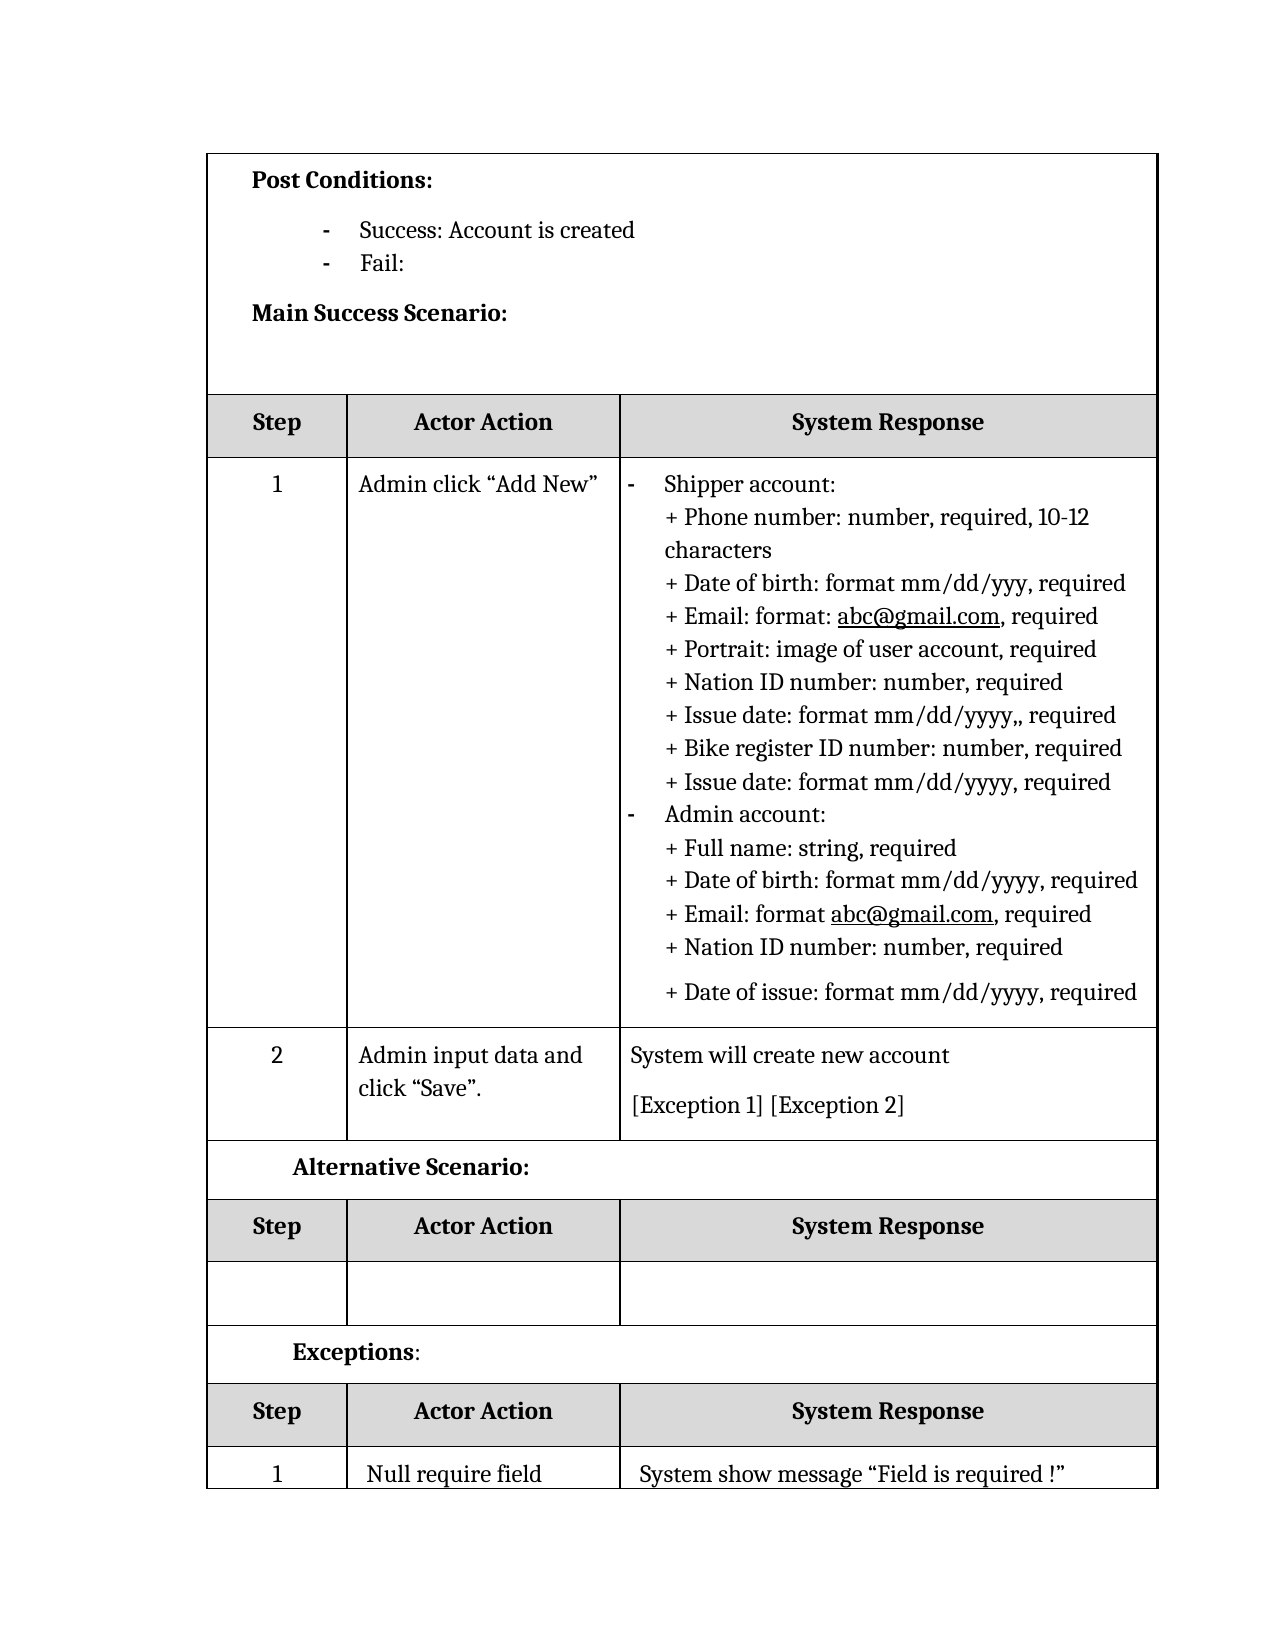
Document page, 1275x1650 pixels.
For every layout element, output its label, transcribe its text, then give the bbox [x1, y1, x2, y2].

table_cell [208, 1262, 346, 1324]
table_cell System Response [621, 395, 1156, 457]
table_cell System show message “Field is required !” [621, 1447, 1156, 1488]
table_cell System Response [621, 1384, 1156, 1446]
table_cell Exceptions: [208, 1326, 1156, 1383]
table_cell Actor Action [348, 1384, 619, 1446]
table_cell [208, 154, 1156, 394]
table_cell Alternative Scenario: [208, 1141, 1156, 1198]
table_cell [621, 1262, 1156, 1324]
table_cell [348, 1262, 619, 1324]
table_cell Null require field [348, 1447, 619, 1488]
table_cell Admin input data and click “Save”. [348, 1028, 619, 1140]
table_cell Step [208, 395, 346, 457]
table_cell Shipper account: + Phone number: number, required, 10-12 characters + Date of birth: format mm/dd/yyy, required + Email: format: abc@gmail.com, required + Portrait: image of user account, required + Nation ID number: number, required + Issue date: format mm/dd/yyyy,, required + Bike register ID number: number, required + Issue date: format mm/dd/yyyy, required Admin account: + Full name: string, required + Date of birth: format mm/dd/yyyy, required + Email: format abc@gmail.com, required + Nation ID number: number, required + Date of issue: format mm/dd/yyyy, required [621, 458, 1156, 1027]
table_cell Step [208, 1384, 346, 1446]
table_cell 2 [208, 1028, 346, 1140]
table_cell System will create new account [Exception 1] [Exception 2] [621, 1028, 1156, 1140]
table_cell 1 [208, 1447, 346, 1488]
table_cell 1 [208, 458, 346, 1027]
table_cell Actor Action [348, 1200, 619, 1261]
table_cell System Response [621, 1200, 1156, 1261]
table_cell Admin click “Add New” [348, 458, 619, 1027]
table_cell Actor Action [348, 395, 619, 457]
table_cell Step [208, 1200, 346, 1261]
